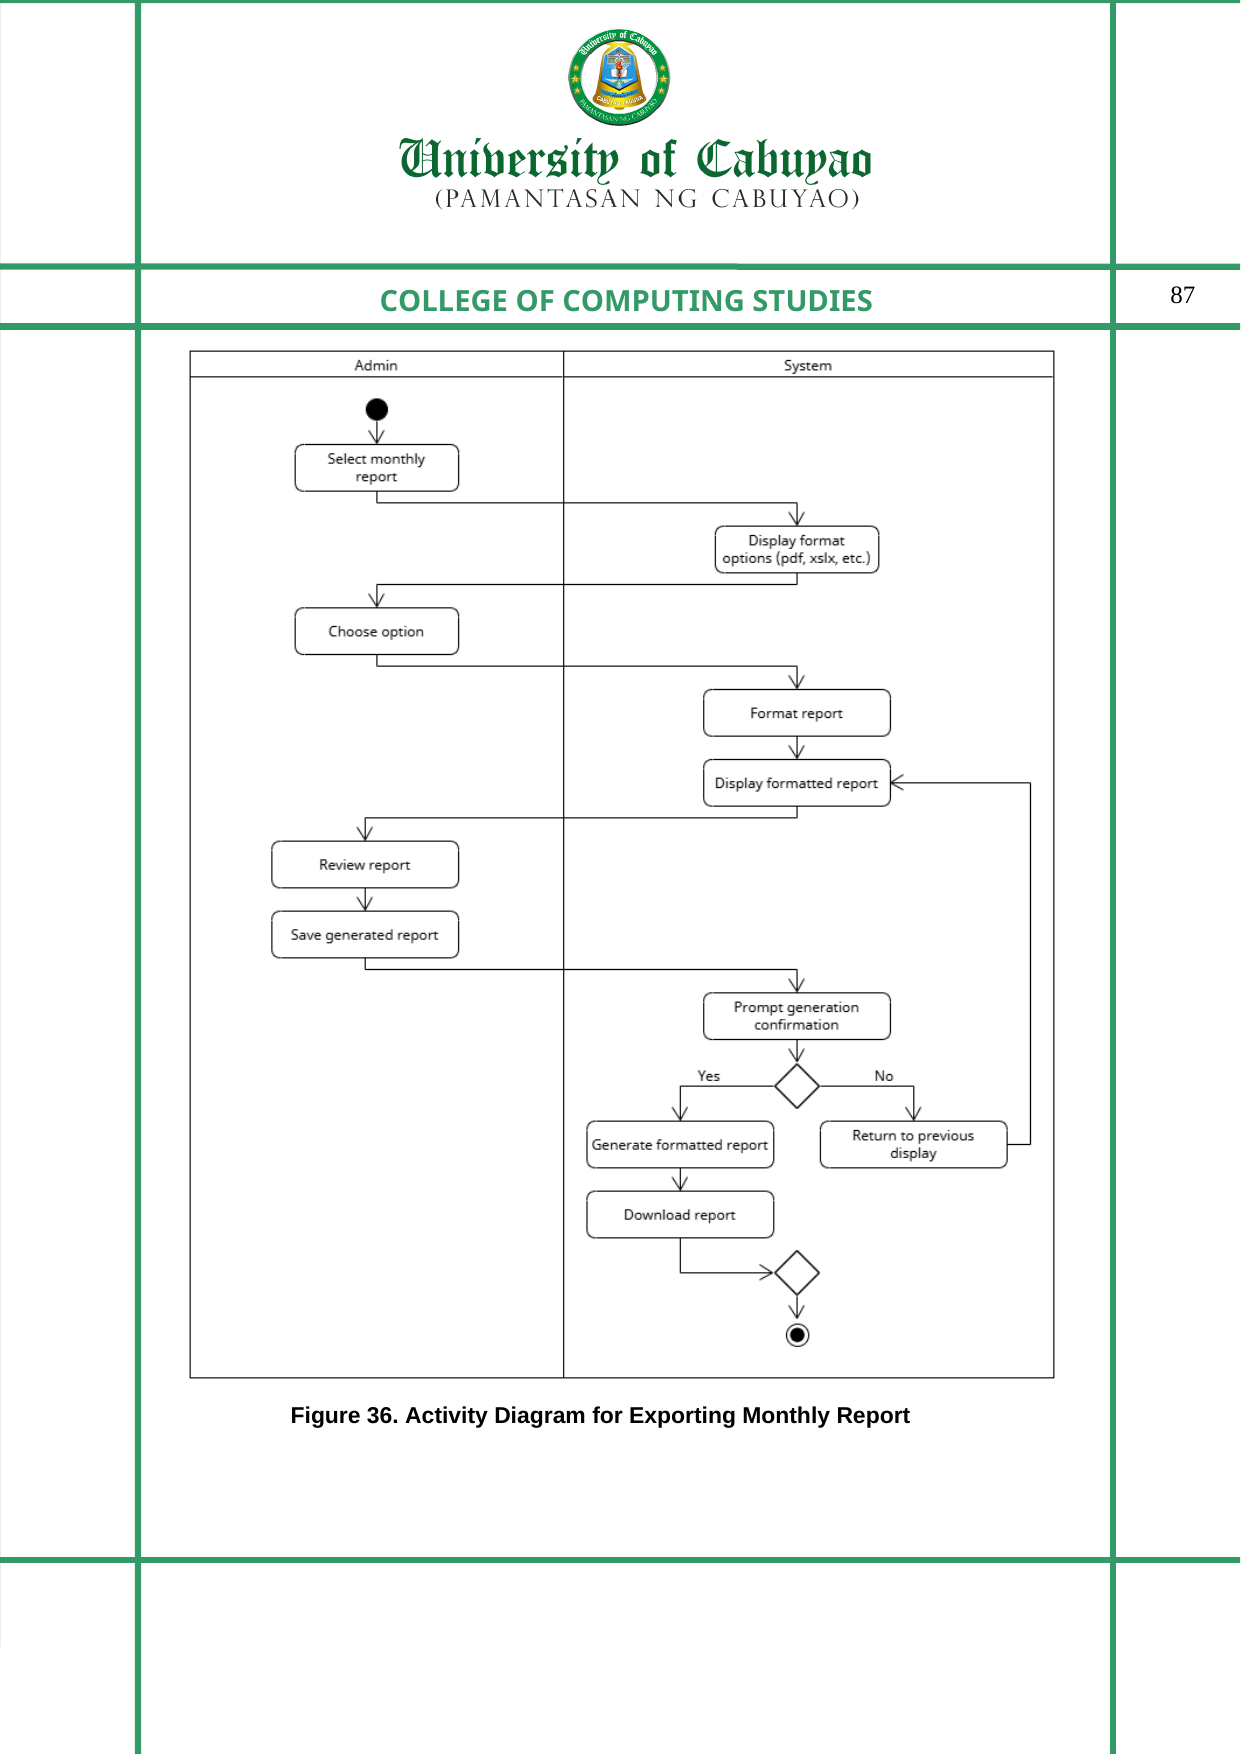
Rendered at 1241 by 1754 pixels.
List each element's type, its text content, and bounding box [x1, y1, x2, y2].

picture [178, 339, 1065, 1389]
picture [1116, 4, 1125, 263]
text Figure 36. Activity Diagram for Exporting Monthly Report [252, 1389, 1063, 1428]
picture [144, 4, 1110, 263]
